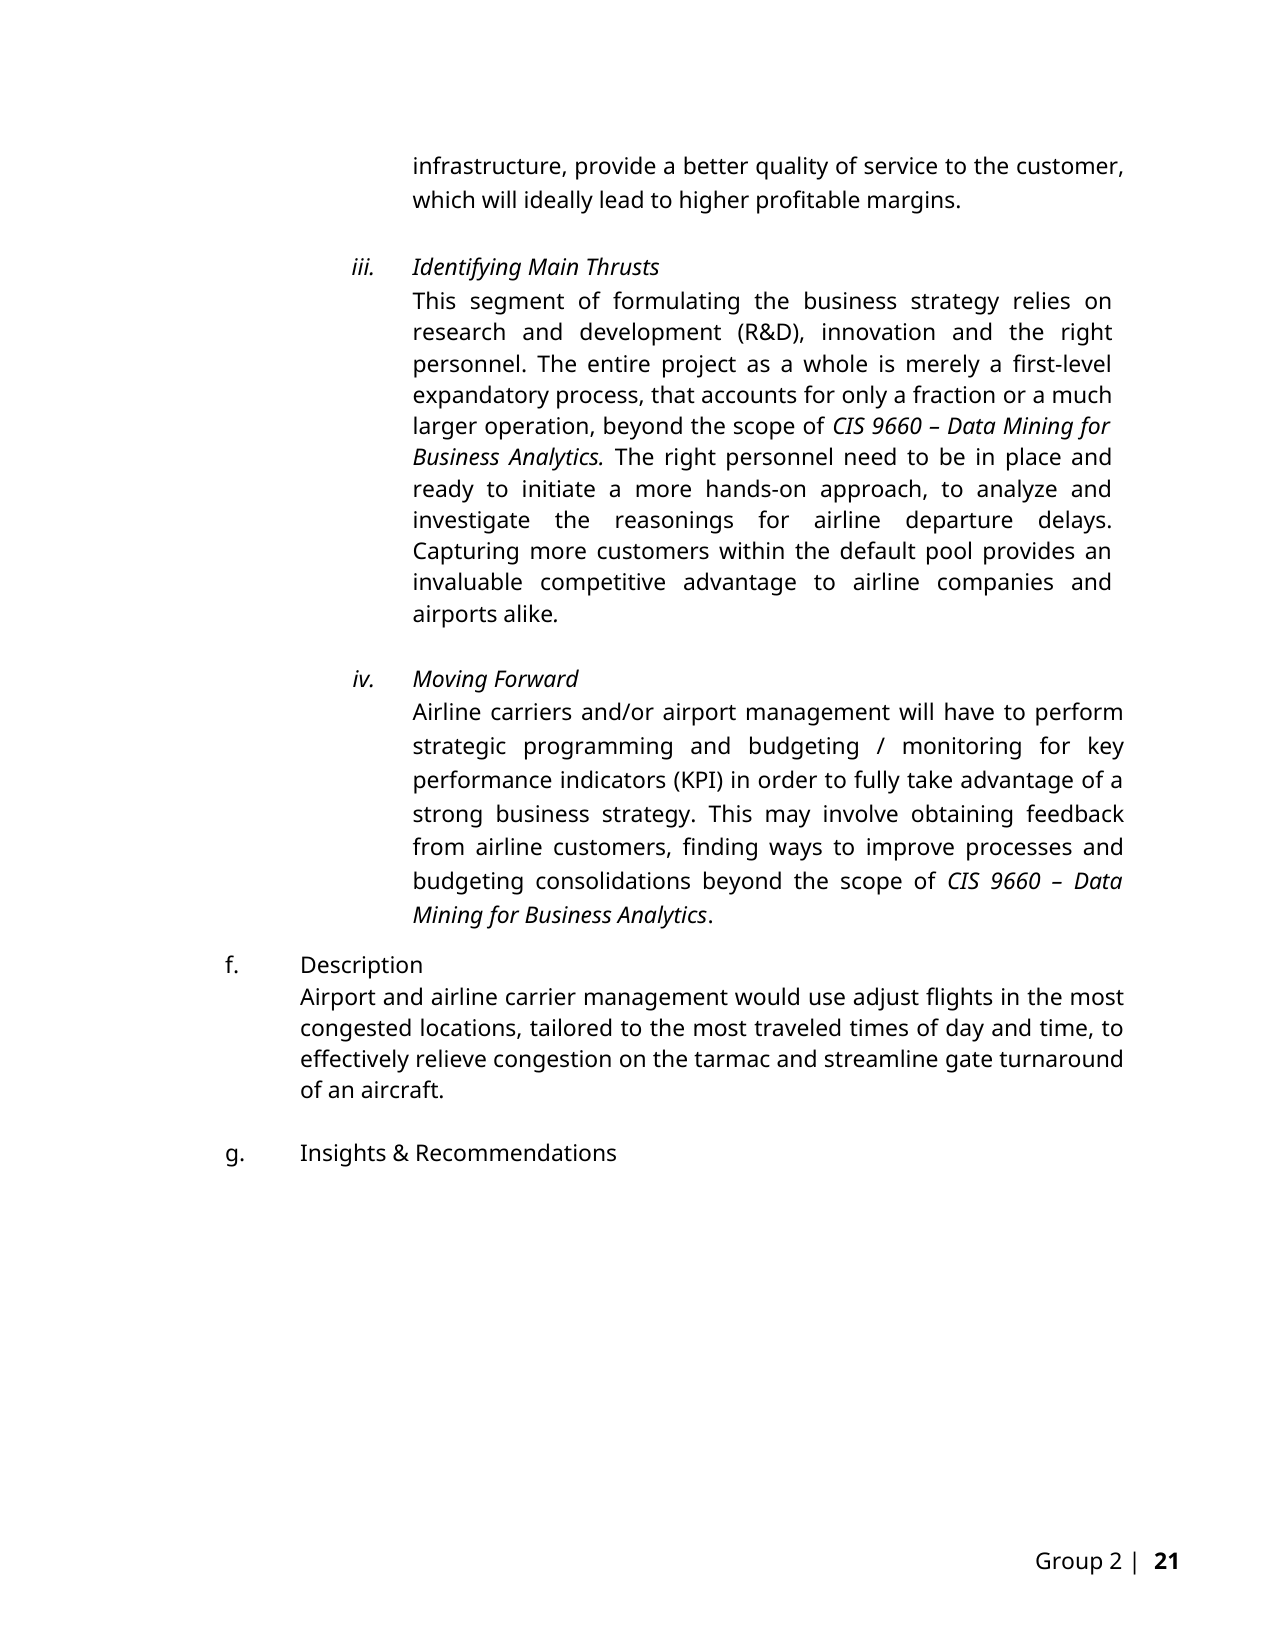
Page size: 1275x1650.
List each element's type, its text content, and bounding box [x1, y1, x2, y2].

text Airport and airline carrier management would use adjust flights in the most congested locations, tailored to the most traveled times of day and time, to effectively relieve congestion on the tarmac and streamline gate turnaround of an aircraft. [300, 980, 1125, 1105]
list Description [225, 949, 1125, 980]
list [412, 150, 1125, 215]
list This segment of formulating the business strategy relies on research and development (R&D), innovation and the right personnel. The entire project as a whole is merely a first-level expandatory process, that accounts for only a fraction or a much larger operation, beyond the scope of CIS 9660 – Data Mining for Business Analytics. The right personnel need to be in place and ready to initiate a more hands-on approach, to analyze and investigate the reasonings for airline departure delays. Capturing more customers within the default pool provides an invaluable competitive advantage to airline companies and airports alike. [412, 285, 1113, 629]
list Moving Forward [375, 662, 1125, 694]
list Insights & Recommendations [225, 1137, 1125, 1168]
list Airline carriers and/or airport management will have to perform strategic programming and budgeting / monitoring for key performance indicators (KPI) in order to fully take advantage of a strong business strategy. This may involve obtaining feedback from airline customers, finding ways to improve processes and budgeting consolidations beyond the scope of CIS 9660 – Data Mining for Business Analytics. [412, 696, 1125, 930]
list Identifying Main Thrusts [375, 251, 1125, 282]
